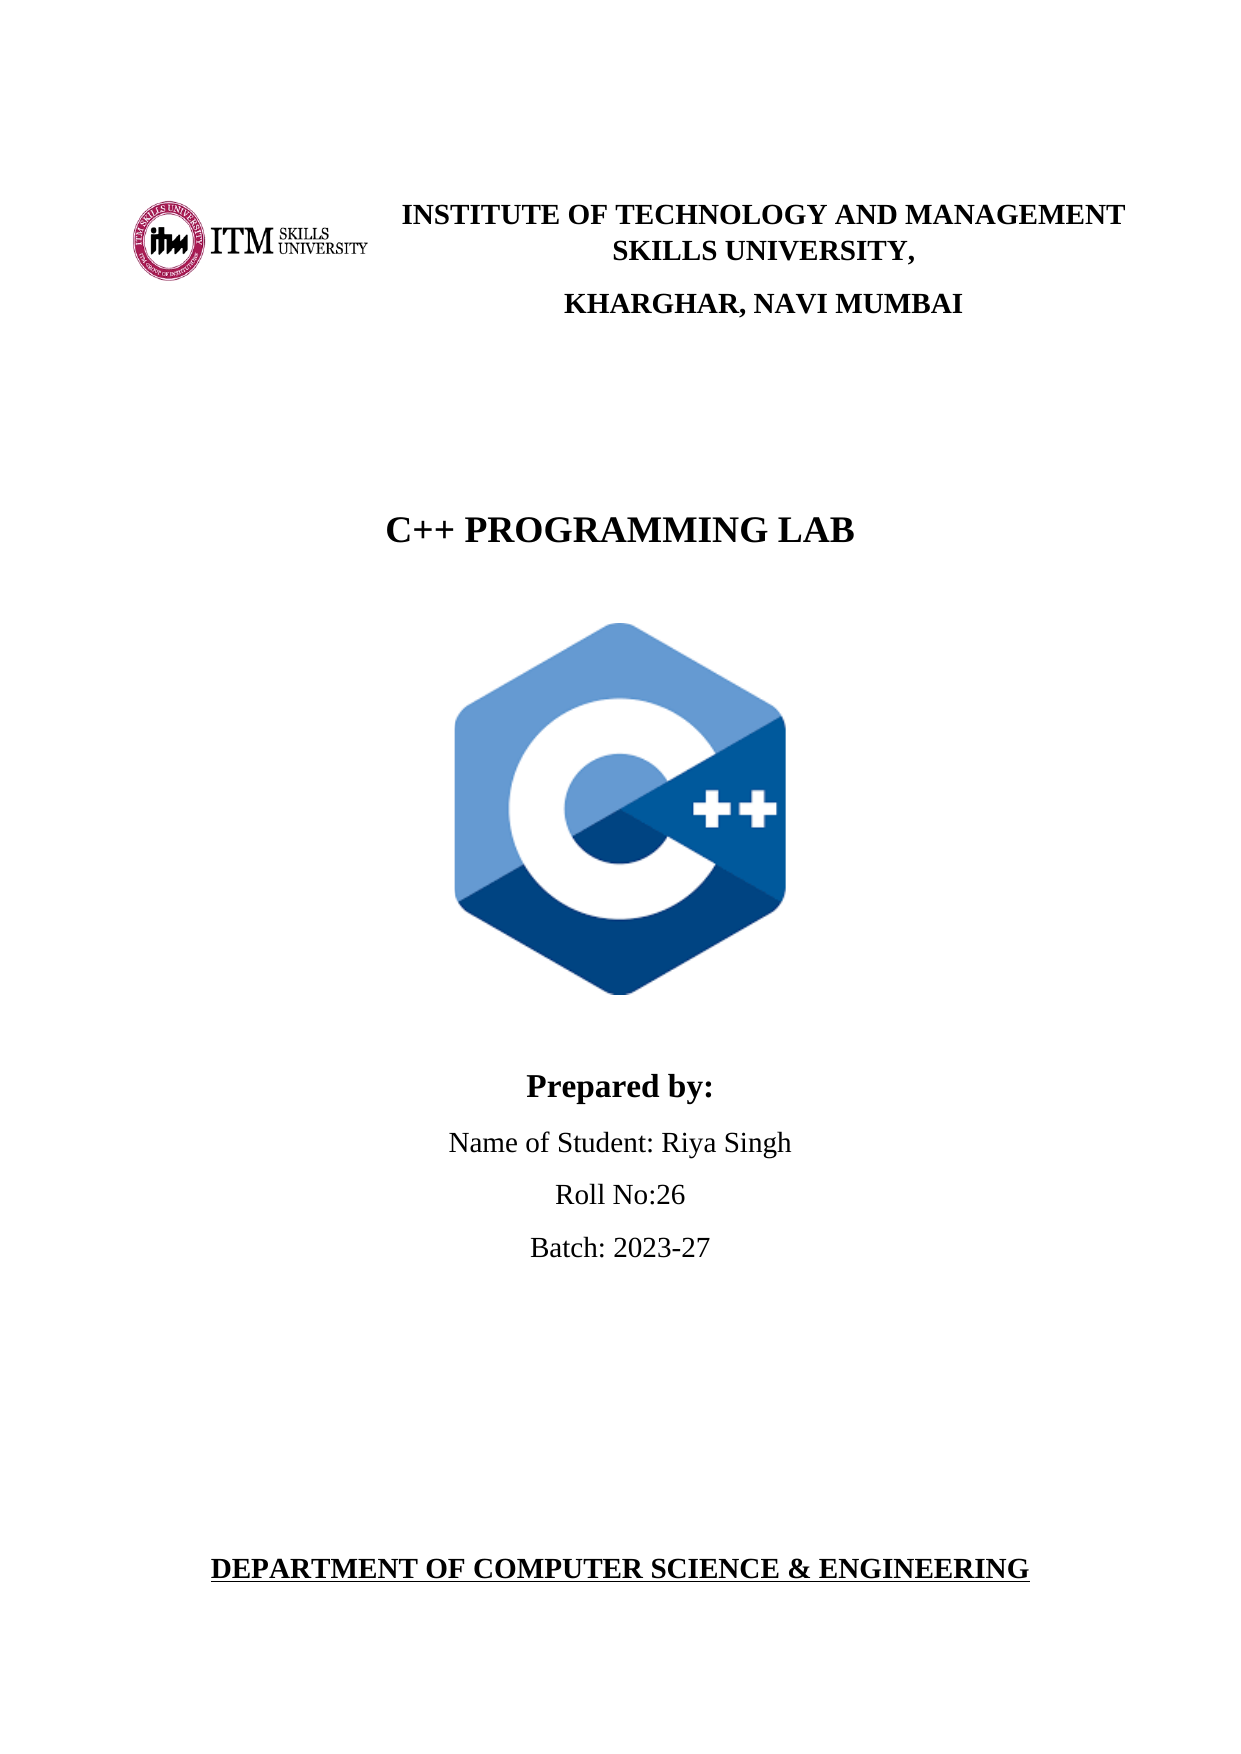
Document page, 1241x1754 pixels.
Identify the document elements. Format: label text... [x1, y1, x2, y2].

text C++ PROGRAMMING LAB [112, 507, 1128, 550]
picture [123, 196, 380, 285]
text DEPARTMENT OF COMPUTER SCIENCE & ENGINEERING [112, 1552, 1128, 1585]
table_header INSTITUTE OF TECHNOLOGY AND MANAGEMENT SKILLS UNIVERSITY, KHARGHAR, NAVI MUMBAI [384, 197, 1143, 348]
text Roll No:26 [112, 1177, 1128, 1211]
picture [454, 623, 786, 995]
text Batch: 2023-27 [112, 1230, 1128, 1264]
text Prepared by: [112, 1067, 1128, 1105]
table_header [113, 197, 384, 348]
text Name of Student: Riya Singh [112, 1125, 1128, 1158]
